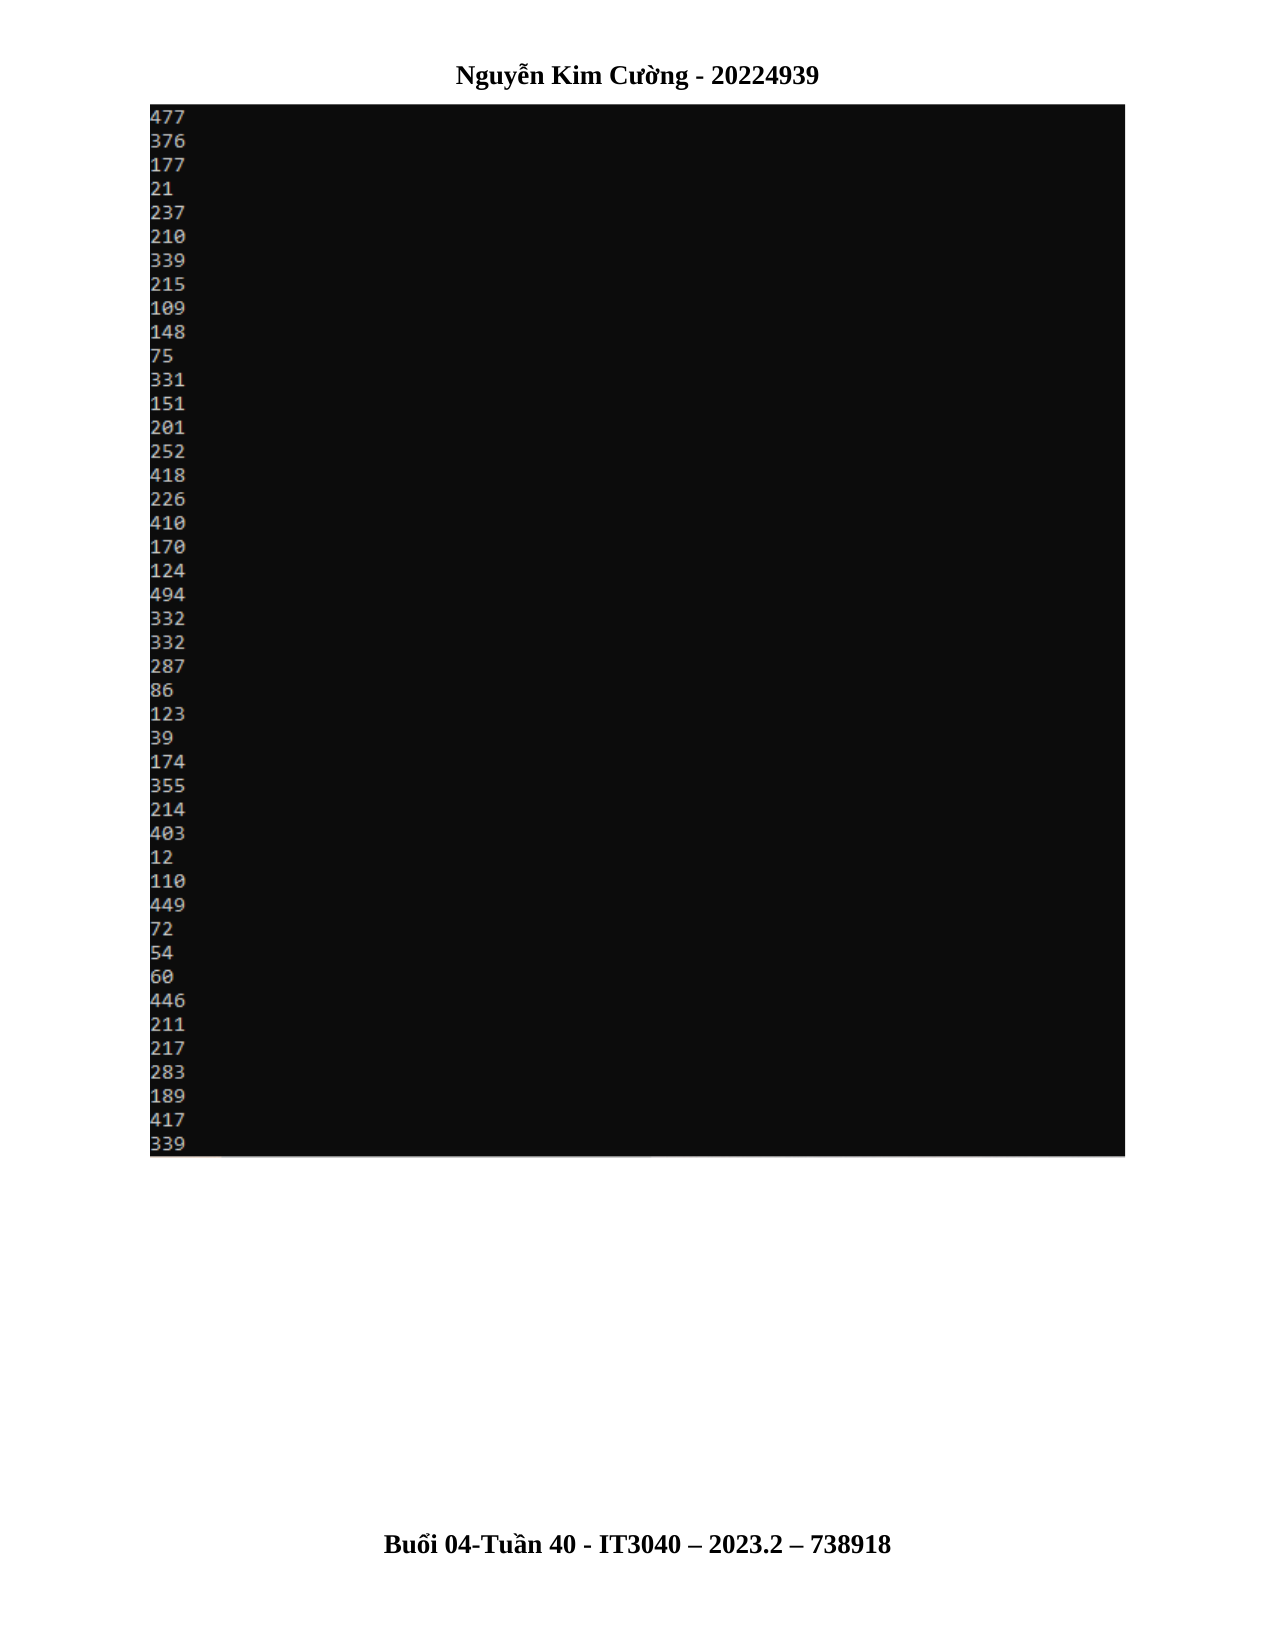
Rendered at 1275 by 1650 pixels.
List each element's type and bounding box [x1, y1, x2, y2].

picture [150, 103, 1125, 1158]
